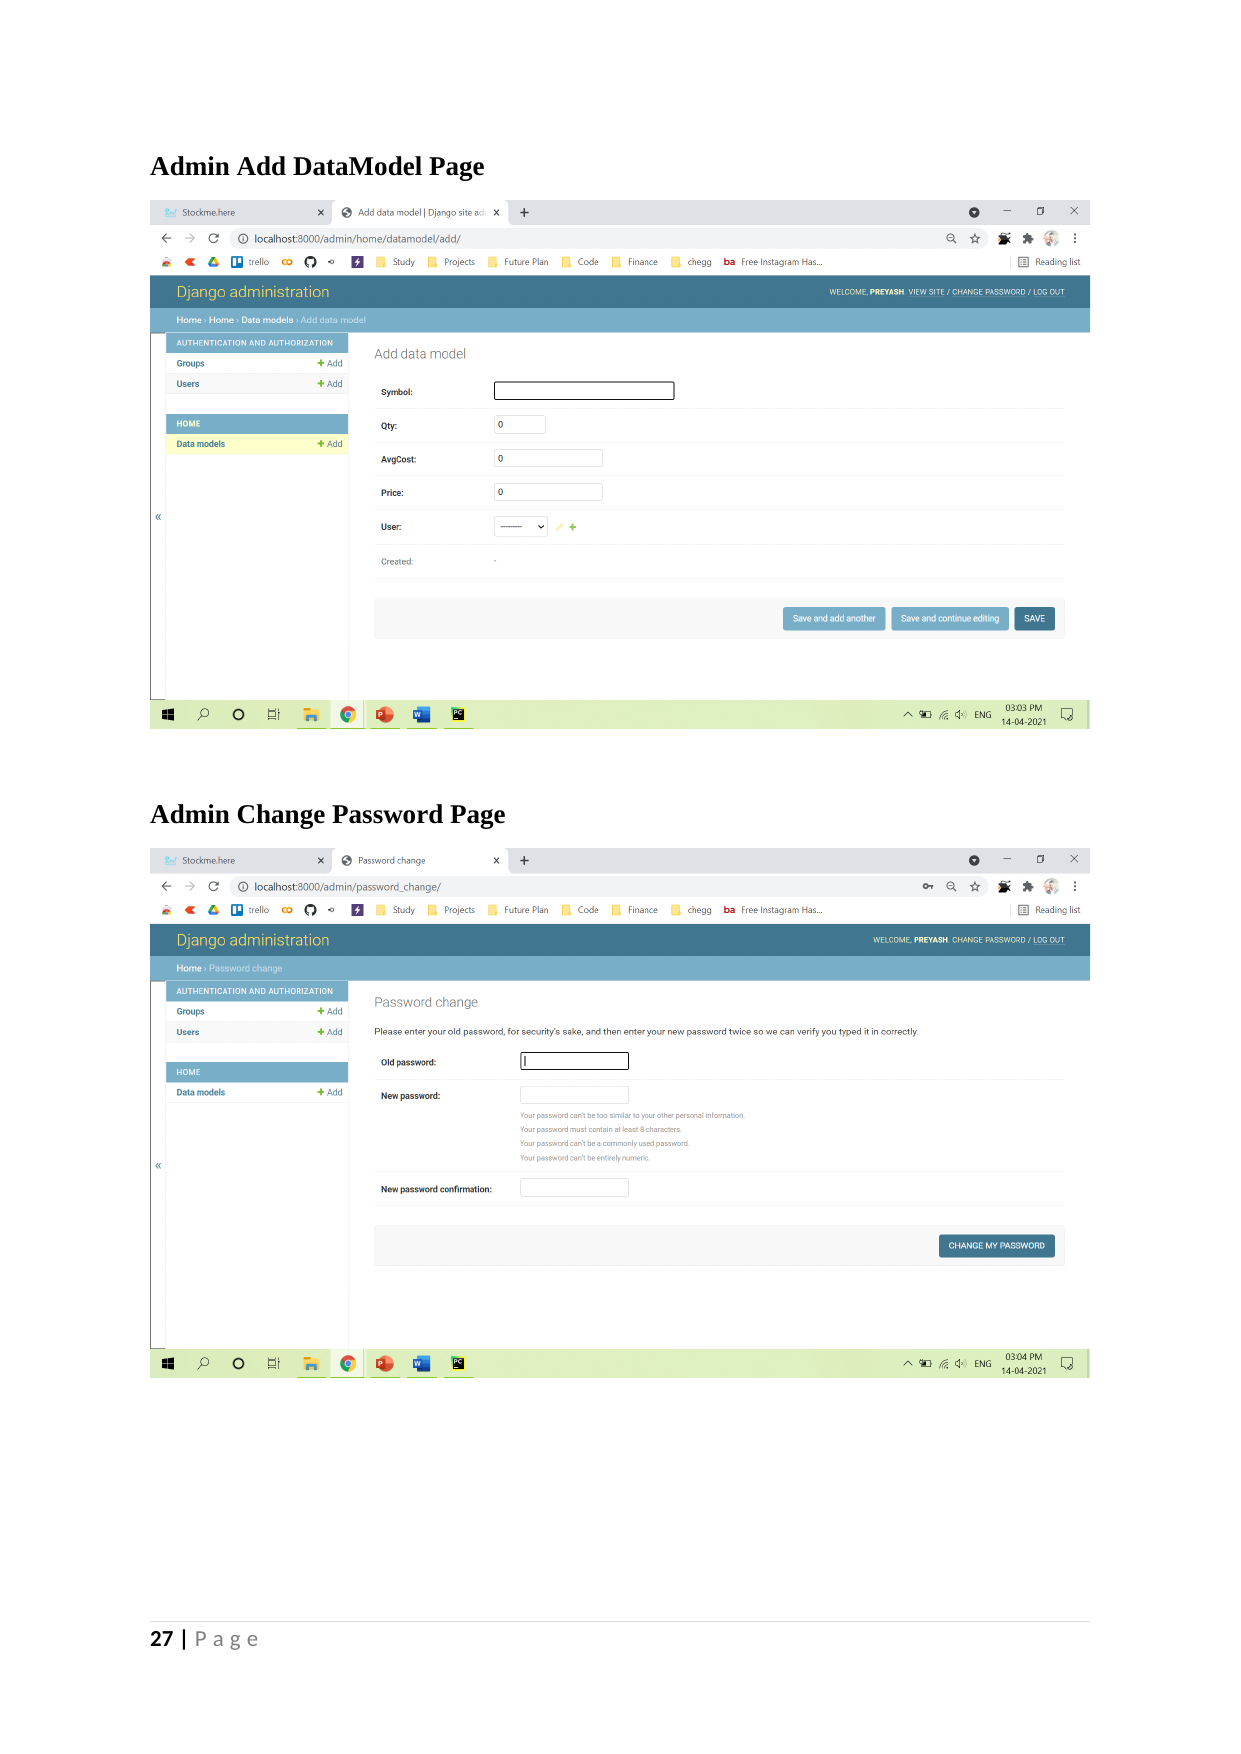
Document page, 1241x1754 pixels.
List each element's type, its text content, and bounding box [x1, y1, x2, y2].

picture [150, 848, 1091, 1378]
text Admin Change Password Page [150, 798, 1090, 829]
picture [150, 200, 1091, 729]
text Admin Add DataModel Page [150, 150, 1090, 181]
